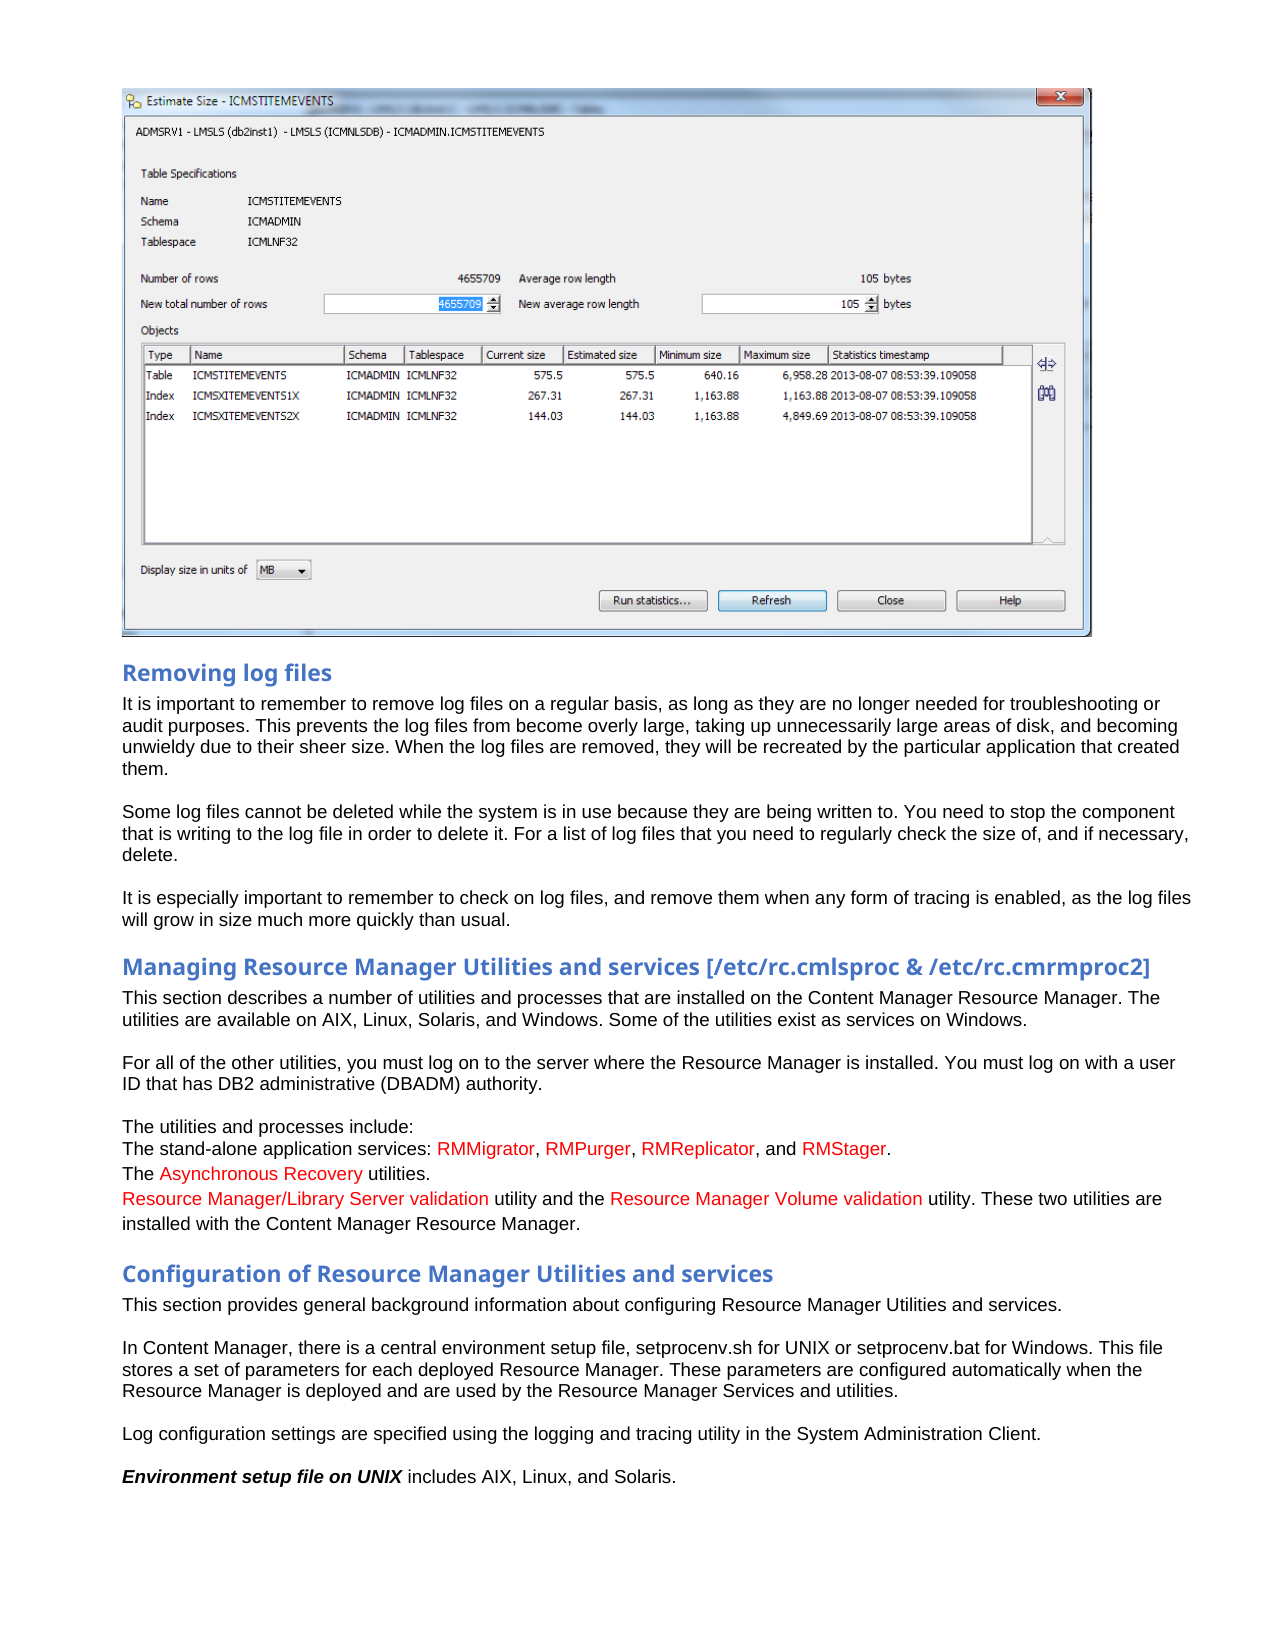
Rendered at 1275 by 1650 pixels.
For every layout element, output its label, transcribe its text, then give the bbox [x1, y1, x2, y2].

text This section provides general background information about configuring Resource Manager Utilities and services. [122, 1294, 1196, 1315]
text This section describes a number of utilities and processes that are installed on the Content Manager Resource Manager. The utilities are available on AIX, Linux, Solaris, and Windows. Some of the utilities exist as services on Windows. [122, 987, 1196, 1030]
text In Content Manager, there is a central environment setup file, setprocenv.sh for UNIX or setprocenv.bat for Windows. This file stores a set of parameters for each deployed Resource Manager. These parameters are configured automatically when the Resource Manager is deployed and are used by the Resource Manager Services and utilities. [122, 1337, 1196, 1402]
text The utilities and processes include: [122, 1116, 1196, 1138]
list The Asynchronous Recovery utilities. [122, 1163, 1196, 1184]
text Environment setup file on UNIX includes AIX, Linux, and Solaris. [122, 1466, 1196, 1488]
subtitle Configuration of Resource Manager Utilities and services [122, 1258, 1196, 1289]
text It is important to remember to remove log files on a regular basis, as long as they are no longer needed for troubleshooting or audit purposes. This prevents the log files from become overly large, taking up unnecessarily large areas of disk, and becoming unwieldy due to their sheer size. When the log files are removed, they will be recreated by the particular application that created them. [122, 693, 1196, 779]
subtitle Managing Resource Manager Utilities and services [/etc/rc.cmlsproc & /etc/rc.cmrmproc2] [122, 951, 1196, 982]
text For all of the other utilities, you must log on to the server where the Resource Manager is installed. You must log on with a user ID that has DB2 administrative (DBADM) authority. [122, 1052, 1196, 1095]
text Some log files cannot be deleted while the system is in use because they are being written to. You need to stop the component that is writing to the log file in order to delete it. For a list of log files that you need to regularly check the size of, and if necessary, delete. [122, 801, 1196, 866]
subtitle Removing log files [122, 657, 1196, 688]
list Resource Manager/Library Server validation utility and the Resource Manager Volume validation utility. These two utilities are installed with the Content Manager Resource Manager. [122, 1187, 1196, 1234]
text It is especially important to remember to check on log files, and remove them when any form of tracing is enabled, as the log files will grow in size much more quickly than usual. [122, 887, 1196, 930]
text Log configuration settings are specified using the logging and tracing utility in the System Administration Client. [122, 1423, 1196, 1445]
picture [121, 88, 1093, 637]
list The stand-alone application services: RMMigrator, RMPurger, RMReplicator, and RMStager. [122, 1138, 1196, 1159]
